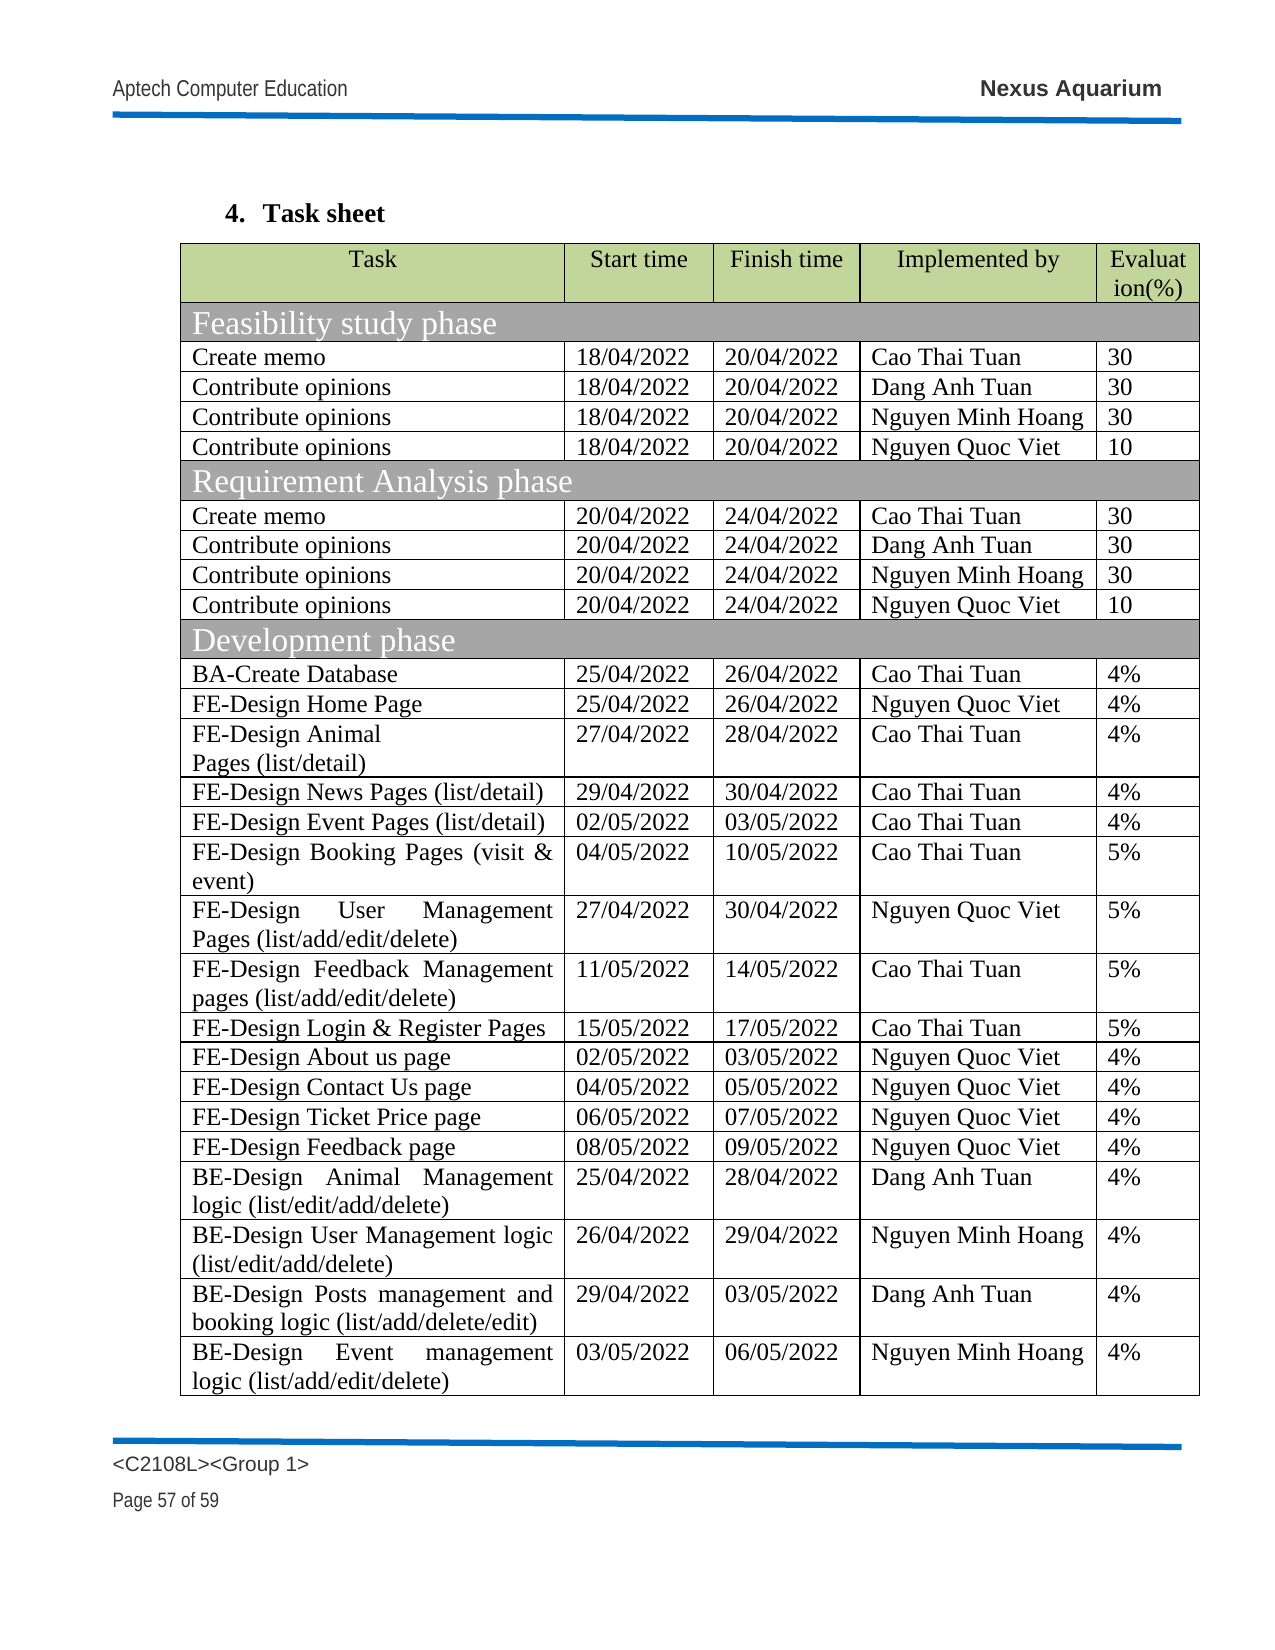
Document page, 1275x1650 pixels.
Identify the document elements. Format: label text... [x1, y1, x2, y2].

table_cell Contribute opinions [181, 372, 564, 401]
table_cell 30 [1097, 501, 1199, 529]
table_cell Cao Thai Tuan [861, 501, 1096, 529]
table_cell 10 [1097, 432, 1199, 460]
table_cell Create memo [181, 501, 564, 529]
table_cell Contribute opinions [181, 402, 564, 431]
table_cell 18/04/2022 [565, 372, 713, 401]
table_cell Contribute opinions [181, 531, 564, 559]
table_cell 4% [1097, 1279, 1199, 1336]
table_cell 4% [1097, 689, 1199, 718]
table_cell Nguyen Minh Hoang [861, 560, 1096, 589]
table_cell 20/04/2022 [565, 501, 713, 529]
table_cell 4% [1097, 1220, 1199, 1278]
table_cell 03/05/2022 [714, 1279, 859, 1336]
table_cell Nguyen Quoc Viet [861, 1072, 1096, 1101]
table_cell 24/04/2022 [714, 560, 859, 589]
table_cell 20/04/2022 [714, 342, 859, 371]
table_cell 24/04/2022 [714, 501, 859, 529]
table_cell Feasibility study phase [181, 303, 1199, 341]
table_cell FE-Design Feedback page [181, 1132, 564, 1161]
table_cell Development phase [181, 620, 1199, 658]
table_cell Nguyen Quoc Viet [861, 1102, 1096, 1131]
table_cell 08/05/2022 [565, 1132, 713, 1161]
table_cell Cao Thai Tuan [861, 719, 1096, 776]
table_cell 20/04/2022 [565, 531, 713, 559]
table_cell 5% [1097, 896, 1199, 953]
table_cell 25/04/2022 [565, 689, 713, 718]
table_cell 4% [1097, 659, 1199, 688]
table_cell 11/05/2022 [565, 954, 713, 1012]
table_header Evaluation(%) [1097, 244, 1199, 302]
table_cell 30 [1097, 531, 1199, 559]
table_header Start time [565, 244, 713, 302]
table_cell Nguyen Minh Hoang [861, 1220, 1096, 1278]
table_cell 4% [1097, 1132, 1199, 1161]
table_cell 20/04/2022 [714, 372, 859, 401]
table_header Task [181, 244, 564, 302]
table_cell 30 [1097, 342, 1199, 371]
table_cell Cao Thai Tuan [861, 659, 1096, 688]
table_cell FE-Design About us page [181, 1043, 564, 1071]
table_cell FE-Design Event Pages (list/detail) [181, 807, 564, 836]
table_cell 29/04/2022 [714, 1220, 859, 1278]
table_cell 4% [1097, 1102, 1199, 1131]
table_cell 29/04/2022 [565, 778, 713, 806]
table_cell Cao Thai Tuan [861, 1013, 1096, 1041]
table_cell 10/05/2022 [714, 837, 859, 894]
table_cell Contribute opinions [181, 590, 564, 619]
table_cell 06/05/2022 [714, 1337, 859, 1395]
table_cell 29/04/2022 [565, 1279, 713, 1336]
table_cell BE-Design Animal Management logic (list/edit/add/delete) [181, 1162, 564, 1219]
table_cell 24/04/2022 [714, 531, 859, 559]
table_cell 30 [1097, 560, 1199, 589]
table_cell FE-Design Feedback Management pages (list/add/edit/delete) [181, 954, 564, 1012]
table_cell 4% [1097, 1337, 1199, 1395]
table_cell 18/04/2022 [565, 342, 713, 371]
table_cell 28/04/2022 [714, 719, 859, 776]
table_cell Contribute opinions [181, 432, 564, 460]
table_cell 5% [1097, 954, 1199, 1012]
table_cell 20/04/2022 [714, 432, 859, 460]
table_cell Nguyen Quoc Viet [861, 689, 1096, 718]
table_cell 14/05/2022 [714, 954, 859, 1012]
table_cell 15/05/2022 [565, 1013, 713, 1041]
table_cell Create memo [181, 342, 564, 371]
subtitle Task sheet [225, 197, 1106, 228]
table_cell 30/04/2022 [714, 896, 859, 953]
table_cell Nguyen Minh Hoang [861, 1337, 1096, 1395]
table_cell 28/04/2022 [714, 1162, 859, 1219]
table_cell BE-Design User Management logic (list/edit/add/delete) [181, 1220, 564, 1278]
table_cell 30 [1097, 402, 1199, 431]
table_cell 10 [1097, 590, 1199, 619]
table_cell 20/04/2022 [714, 402, 859, 431]
table_cell 4% [1097, 1043, 1199, 1071]
table_cell 04/05/2022 [565, 837, 713, 894]
table_cell Dang Anh Tuan [861, 531, 1096, 559]
table_cell 5% [1097, 1013, 1199, 1041]
table_cell 09/05/2022 [714, 1132, 859, 1161]
table_cell 26/04/2022 [565, 1220, 713, 1278]
table_cell 4% [1097, 807, 1199, 836]
table_cell FE-Design Login & Register Pages [181, 1013, 564, 1041]
table_cell BE-Design Event management logic (list/add/edit/delete) [181, 1337, 564, 1395]
table_cell FE-Design Ticket Price page [181, 1102, 564, 1131]
table_cell 03/05/2022 [714, 1043, 859, 1071]
table_cell 4% [1097, 1162, 1199, 1219]
table_cell 06/05/2022 [565, 1102, 713, 1131]
table_cell 03/05/2022 [565, 1337, 713, 1395]
table_cell BE-Design Posts management and booking logic (list/add/delete/edit) [181, 1279, 564, 1336]
table_cell 02/05/2022 [565, 1043, 713, 1071]
table_cell FE-Design Home Page [181, 689, 564, 718]
table_cell 03/05/2022 [714, 807, 859, 836]
table_cell 20/04/2022 [565, 560, 713, 589]
table_cell Cao Thai Tuan [861, 778, 1096, 806]
table_cell Dang Anh Tuan [861, 372, 1096, 401]
table_cell 25/04/2022 [565, 659, 713, 688]
table_cell 24/04/2022 [714, 590, 859, 619]
table_cell Cao Thai Tuan [861, 837, 1096, 894]
table_cell 30 [1097, 372, 1199, 401]
table_cell FE-Design News Pages (list/detail) [181, 778, 564, 806]
table_cell 04/05/2022 [565, 1072, 713, 1101]
table_cell FE-Design Contact Us page [181, 1072, 564, 1101]
table_cell Nguyen Minh Hoang [861, 402, 1096, 431]
table_cell FE-Design Booking Pages (visit & event) [181, 837, 564, 894]
table_cell Cao Thai Tuan [861, 954, 1096, 1012]
table_cell 30/04/2022 [714, 778, 859, 806]
table_cell 18/04/2022 [565, 432, 713, 460]
table_cell 18/04/2022 [565, 402, 713, 431]
table_cell 17/05/2022 [714, 1013, 859, 1041]
table_cell Requirement Analysis phase [181, 461, 1199, 500]
table_cell 26/04/2022 [714, 659, 859, 688]
table_cell BA-Create Database [181, 659, 564, 688]
table_cell 26/04/2022 [714, 689, 859, 718]
table_cell 4% [1097, 1072, 1199, 1101]
table_cell Nguyen Quoc Viet [861, 1043, 1096, 1071]
table_cell FE-Design User Management Pages (list/add/edit/delete) [181, 896, 564, 953]
table_header Implemented by [861, 244, 1096, 302]
table_cell Nguyen Quoc Viet [861, 896, 1096, 953]
table_header Finish time [714, 244, 859, 302]
table_cell 27/04/2022 [565, 896, 713, 953]
table_cell 07/05/2022 [714, 1102, 859, 1131]
table_cell 27/04/2022 [565, 719, 713, 776]
table_cell Cao Thai Tuan [861, 342, 1096, 371]
table_cell Dang Anh Tuan [861, 1162, 1096, 1219]
table_cell 4% [1097, 719, 1199, 776]
table_cell Cao Thai Tuan [861, 807, 1096, 836]
table_cell Nguyen Quoc Viet [861, 1132, 1096, 1161]
table_cell 20/04/2022 [565, 590, 713, 619]
table_cell 05/05/2022 [714, 1072, 859, 1101]
table_cell Nguyen Quoc Viet [861, 590, 1096, 619]
table_cell Contribute opinions [181, 560, 564, 589]
table_cell 4% [1097, 778, 1199, 806]
table_cell 02/05/2022 [565, 807, 713, 836]
table_cell 5% [1097, 837, 1199, 894]
table_cell Nguyen Quoc Viet [861, 432, 1096, 460]
table_cell Dang Anh Tuan [861, 1279, 1096, 1336]
table_cell 25/04/2022 [565, 1162, 713, 1219]
table_cell FE-Design Animal Pages (list/detail) [181, 719, 564, 776]
